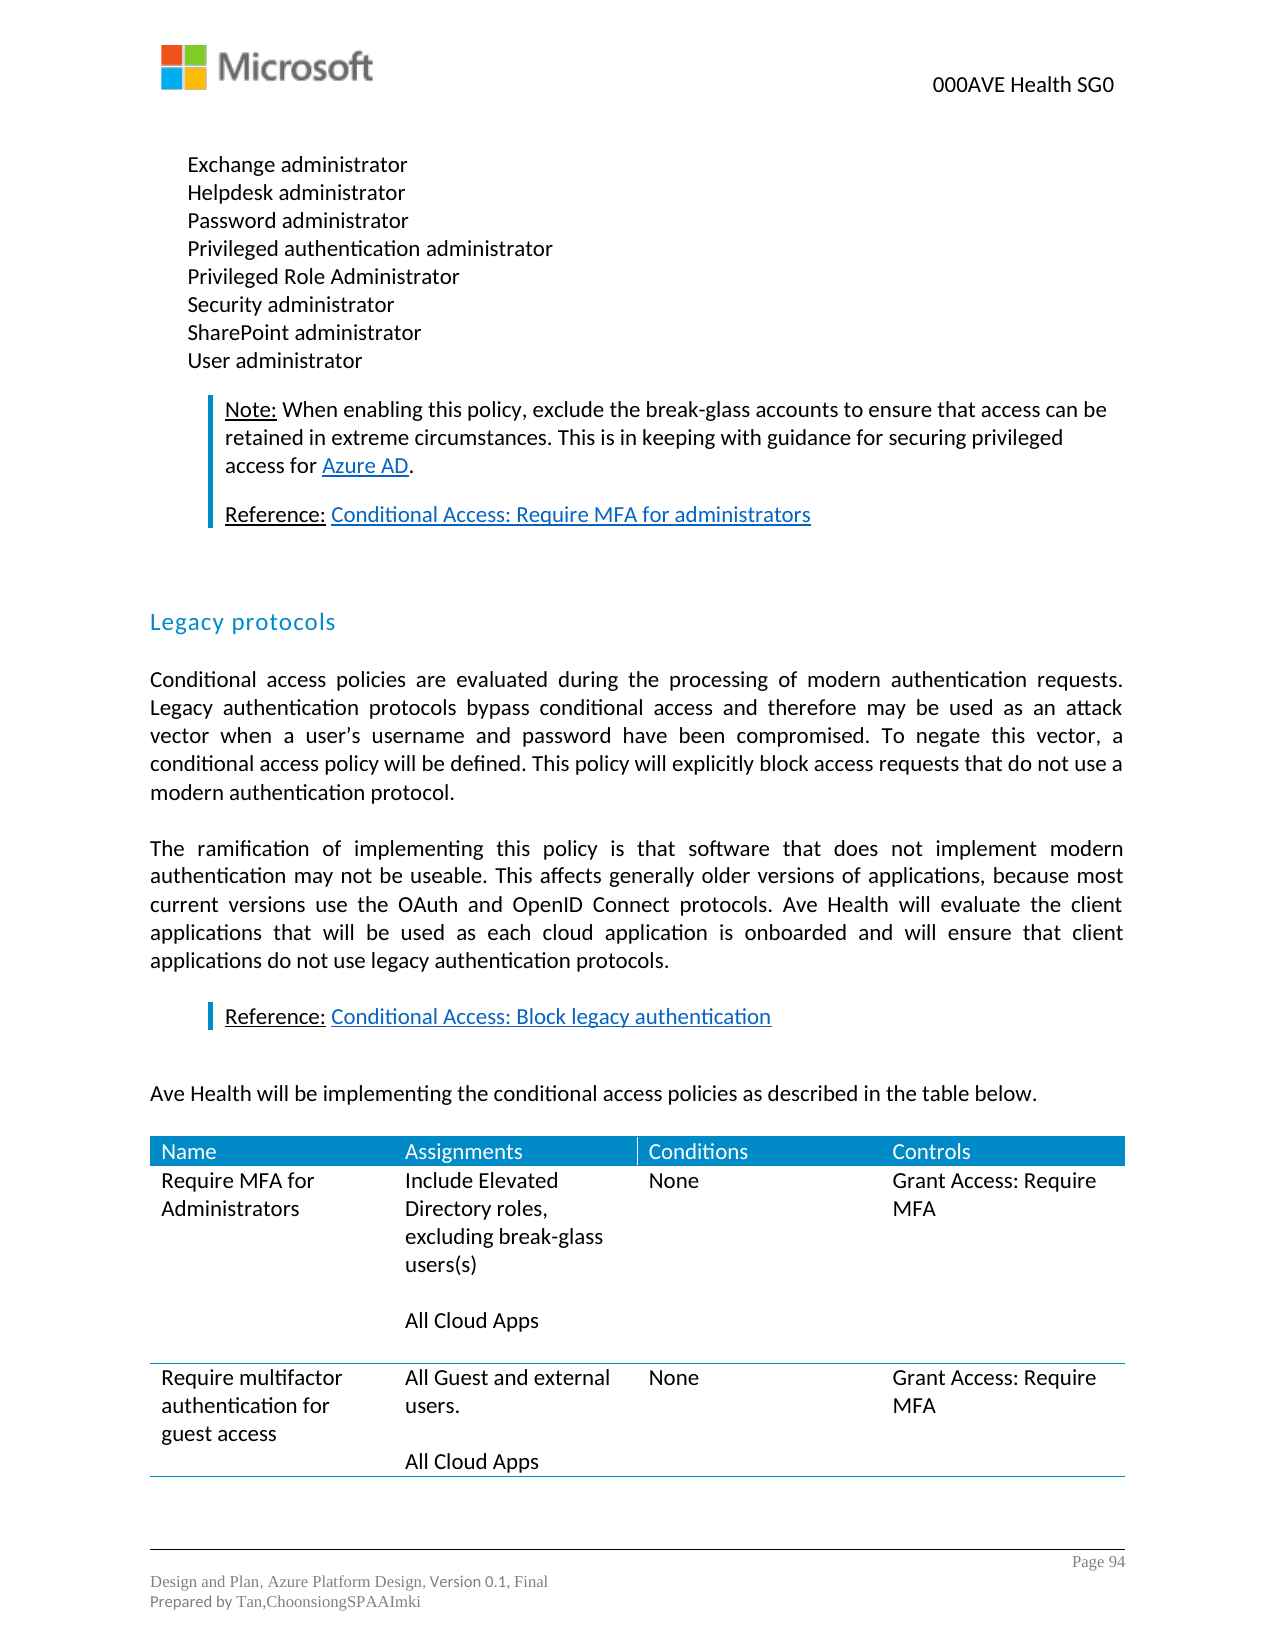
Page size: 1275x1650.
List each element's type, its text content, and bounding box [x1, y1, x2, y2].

list Password administrator [187, 206, 1125, 234]
table_cell None [638, 1364, 881, 1476]
table_header Name [150, 1137, 394, 1165]
text Conditional access policies are evaluated during the processing of modern authentication requests. Legacy authentication protocols bypass conditional access and therefore may be used as an attack vector when a user’s username and password have been compromised. To negate this vector, a conditional access policy will be defined. This policy will explicitly block access requests that do not use a modern authentication protocol. [150, 666, 1125, 806]
picture [161, 45, 374, 91]
list User administrator [187, 346, 1125, 374]
text Note: When enabling this policy, exclude the break-glass accounts to ensure that access can be retained in extreme circumstances. This is in keeping with guidance for securing privileged access for Azure AD. [213, 395, 1125, 479]
list Privileged Role Administrator [187, 262, 1125, 290]
table_header Controls [881, 1137, 1125, 1165]
text The ramification of implementing this policy is that software that does not implement modern authentication may not be useable. This affects generally older versions of applications, because most current versions use the OAuth and OpenID Connect protocols. Ave Health will evaluate the client applications that will be used as each cloud application is onboarded and will ensure that client applications do not use legacy authentication protocols. [150, 834, 1125, 974]
text Reference: Conditional Access: Require MFA for administrators [213, 500, 1125, 528]
list Security administrator [187, 290, 1125, 318]
table_cell Require MFA for Administrators [150, 1166, 394, 1362]
table_cell Grant Access: Require MFA [881, 1364, 1125, 1476]
list Helpdesk administrator [187, 178, 1125, 206]
table_header Assignments [394, 1137, 637, 1165]
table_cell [150, 1364, 394, 1476]
table_cell None [638, 1166, 881, 1362]
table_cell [394, 1364, 637, 1476]
table_cell Grant Access: Require MFA [881, 1166, 1125, 1362]
table_header Conditions [638, 1137, 881, 1165]
list Exchange administrator [187, 150, 1125, 178]
text Reference: Conditional Access: Block legacy authentication [213, 1002, 1125, 1030]
text Legacy protocols [150, 606, 1125, 637]
list SharePoint administrator [187, 318, 1125, 346]
list Privileged authentication administrator [187, 234, 1125, 262]
table_cell Include Elevated Directory roles, excluding break-glass users(s) All Cloud Apps [394, 1166, 637, 1362]
text Ave Health will be implementing the conditional access policies as described in the table below. [150, 1079, 1125, 1107]
